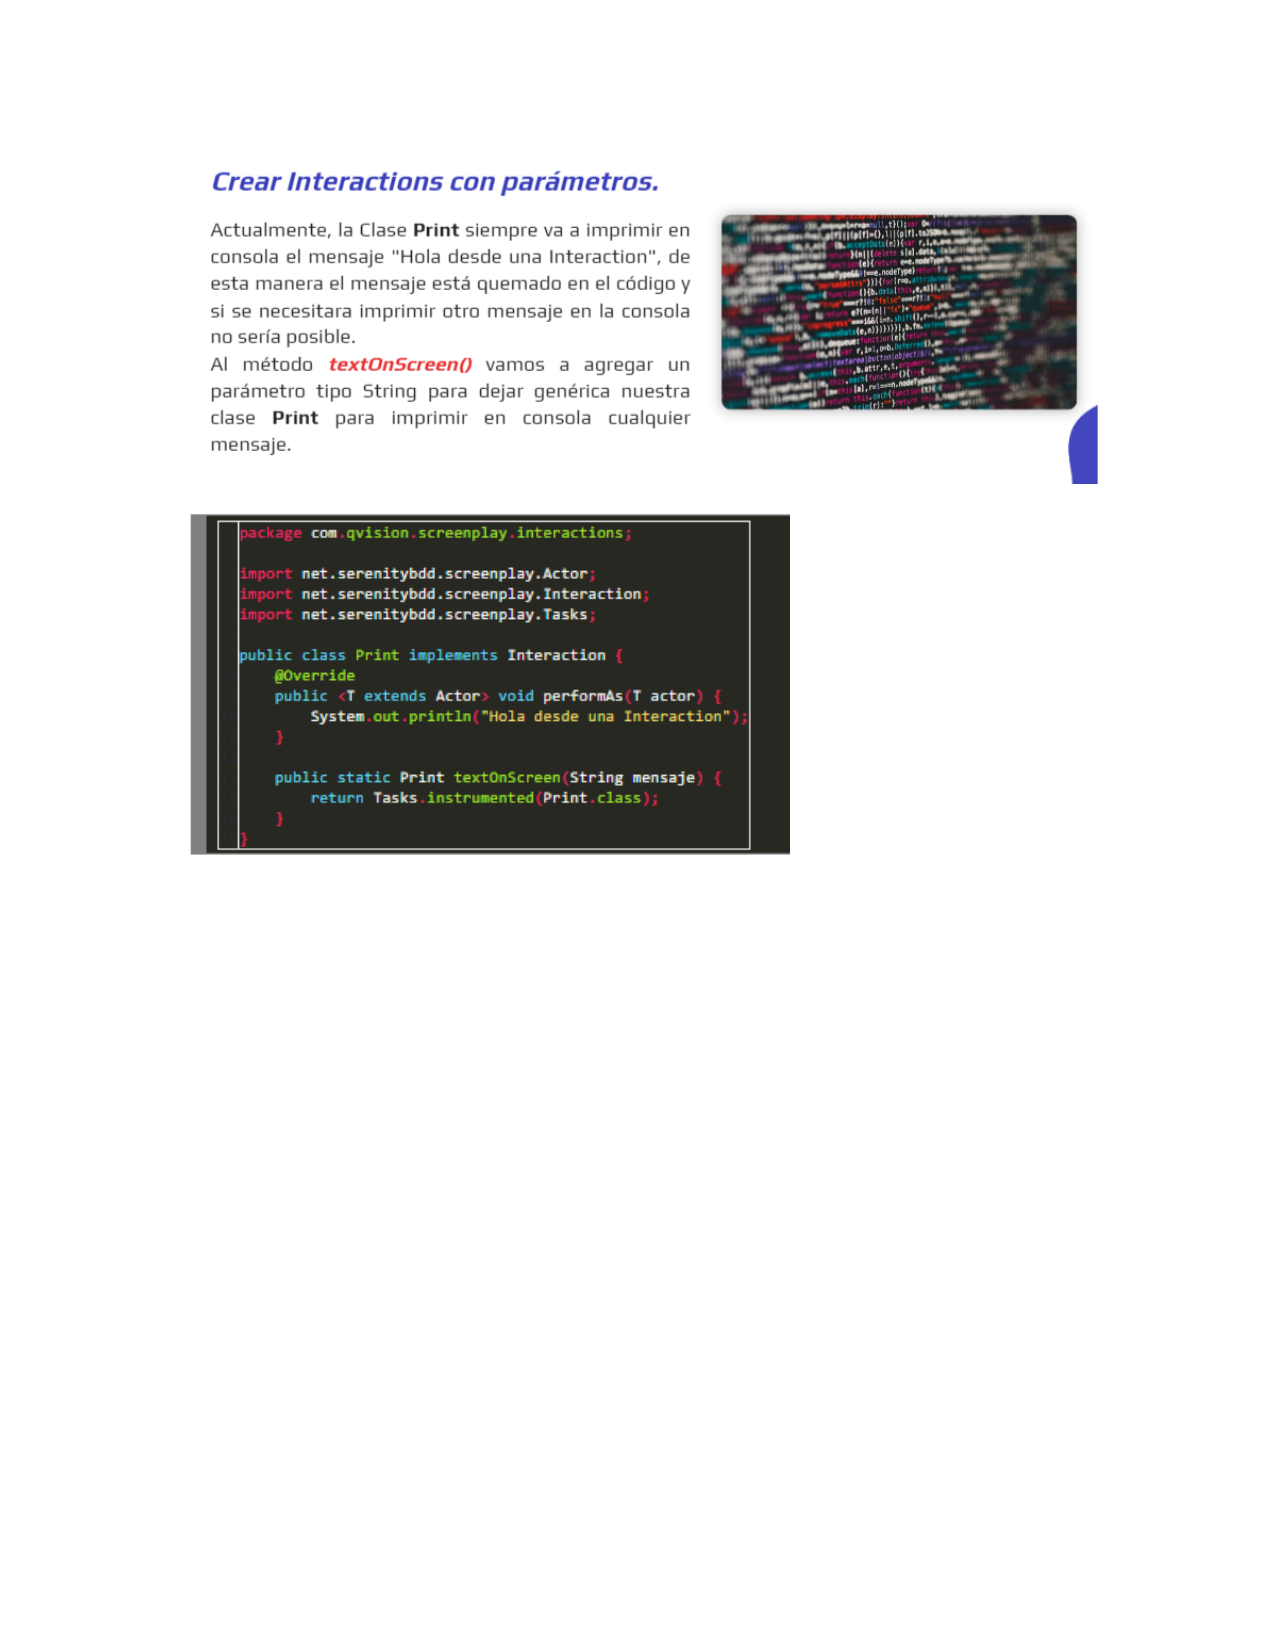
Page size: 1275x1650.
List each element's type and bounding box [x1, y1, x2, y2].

picture [177, 147, 1098, 484]
picture [177, 502, 790, 858]
